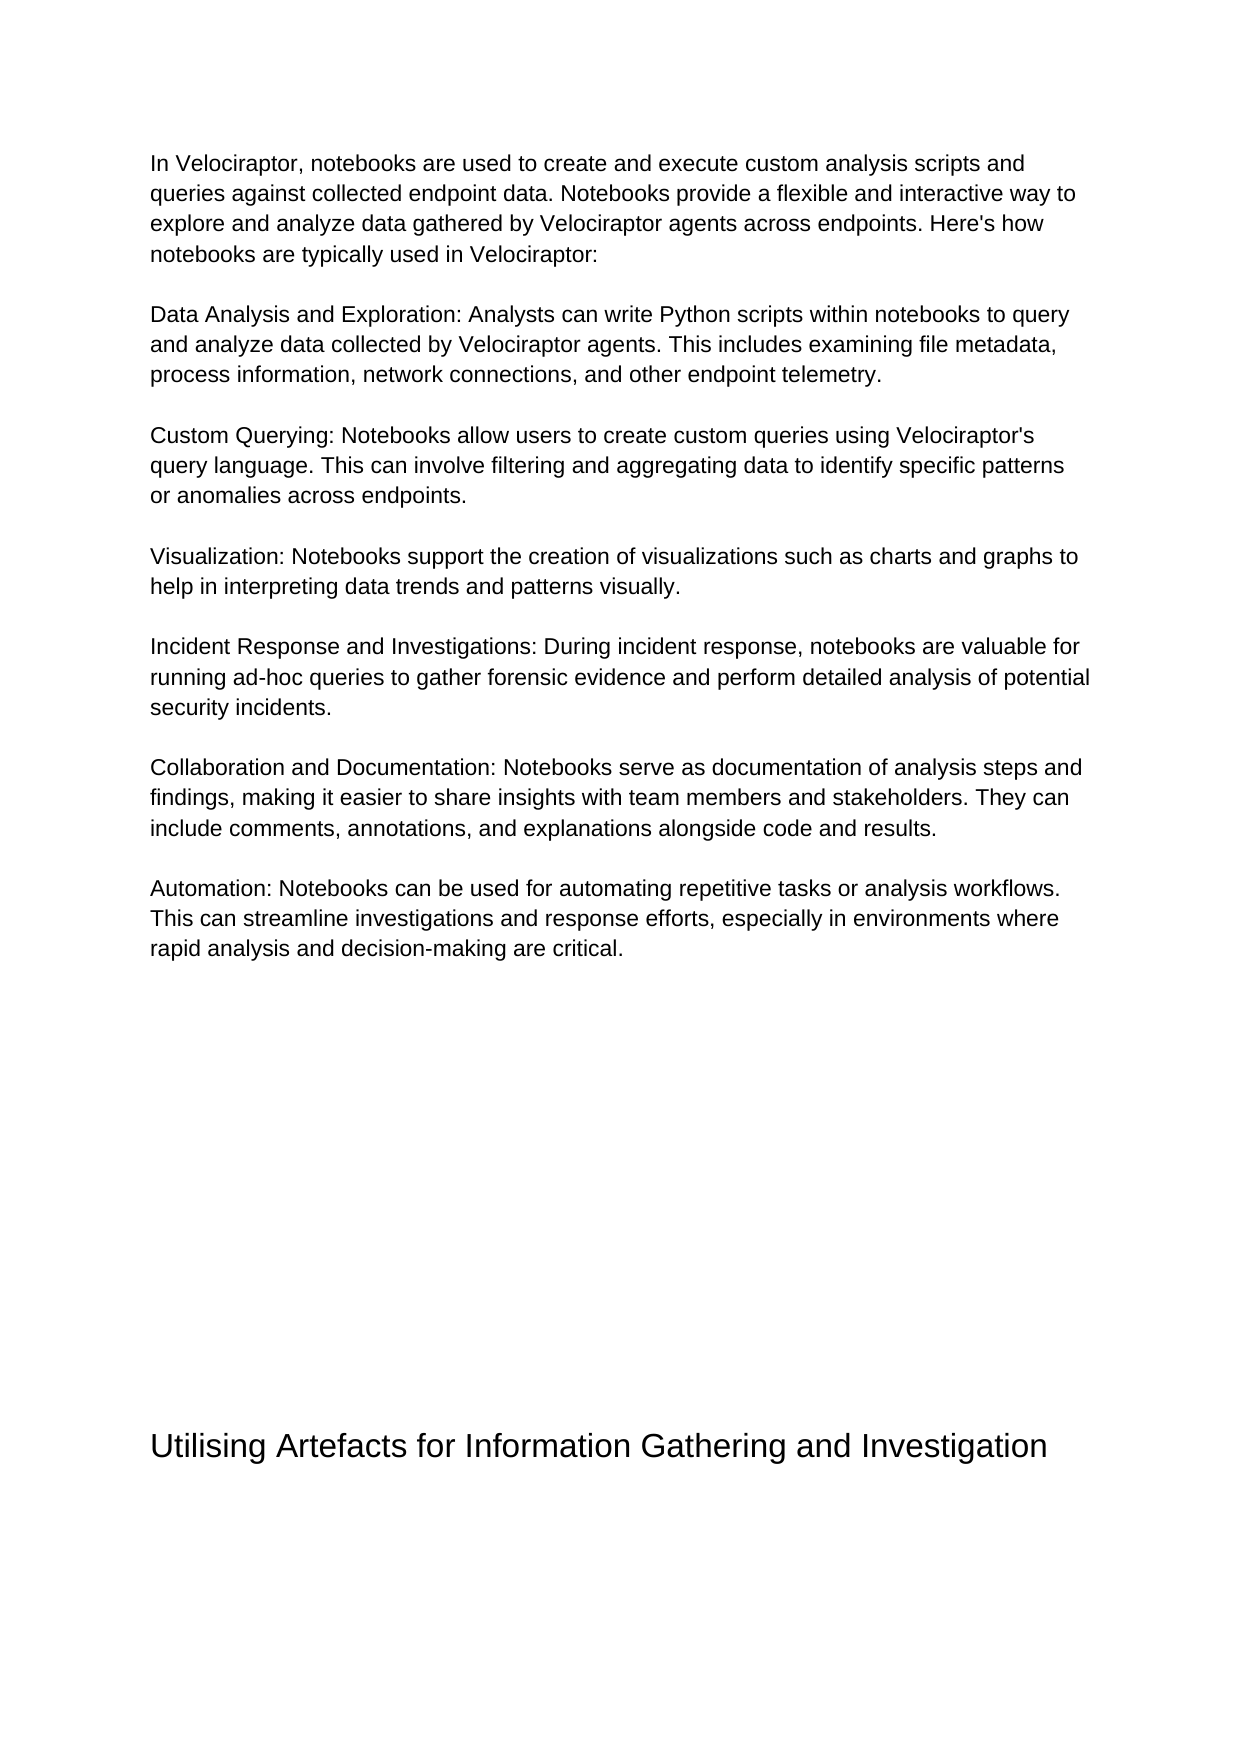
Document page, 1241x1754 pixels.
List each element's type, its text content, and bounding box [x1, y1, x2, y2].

text Incident Response and Investigations: During incident response, notebooks are valuable for running ad-hoc queries to gather forensic evidence and perform detailed analysis of potential security incidents. [150, 633, 1090, 720]
text Automation: Notebooks can be used for automating repetitive tasks or analysis workflows. This can streamline investigations and response efforts, especially in environments where rapid analysis and decision-making are critical. [150, 875, 1090, 962]
text Visualization: Notebooks support the creation of visualizations such as charts and graphs to help in interpreting data trends and patterns visually. [150, 543, 1090, 599]
text In Velociraptor, notebooks are used to create and execute custom analysis scripts and queries against collected endpoint data. Notebooks provide a flexible and interactive way to explore and analyze data gathered by Velociraptor agents across endpoints. Here's how notebooks are typically used in Velociraptor: [150, 150, 1090, 267]
subtitle Utilising Artefacts for Information Gathering and Investigation [150, 1426, 1090, 1464]
text Data Analysis and Exploration: Analysts can write Python scripts within notebooks to query and analyze data collected by Velociraptor agents. This includes examining file metadata, process information, network connections, and other endpoint telemetry. [150, 301, 1090, 388]
text Collaboration and Documentation: Notebooks serve as documentation of analysis steps and findings, making it easier to share insights with team members and stakeholders. They can include comments, annotations, and explanations alongside code and results. [150, 754, 1090, 841]
text Custom Querying: Notebooks allow users to create custom queries using Velociraptor's query language. This can involve filtering and aggregating data to identify specific patterns or anomalies across endpoints. [150, 422, 1090, 509]
